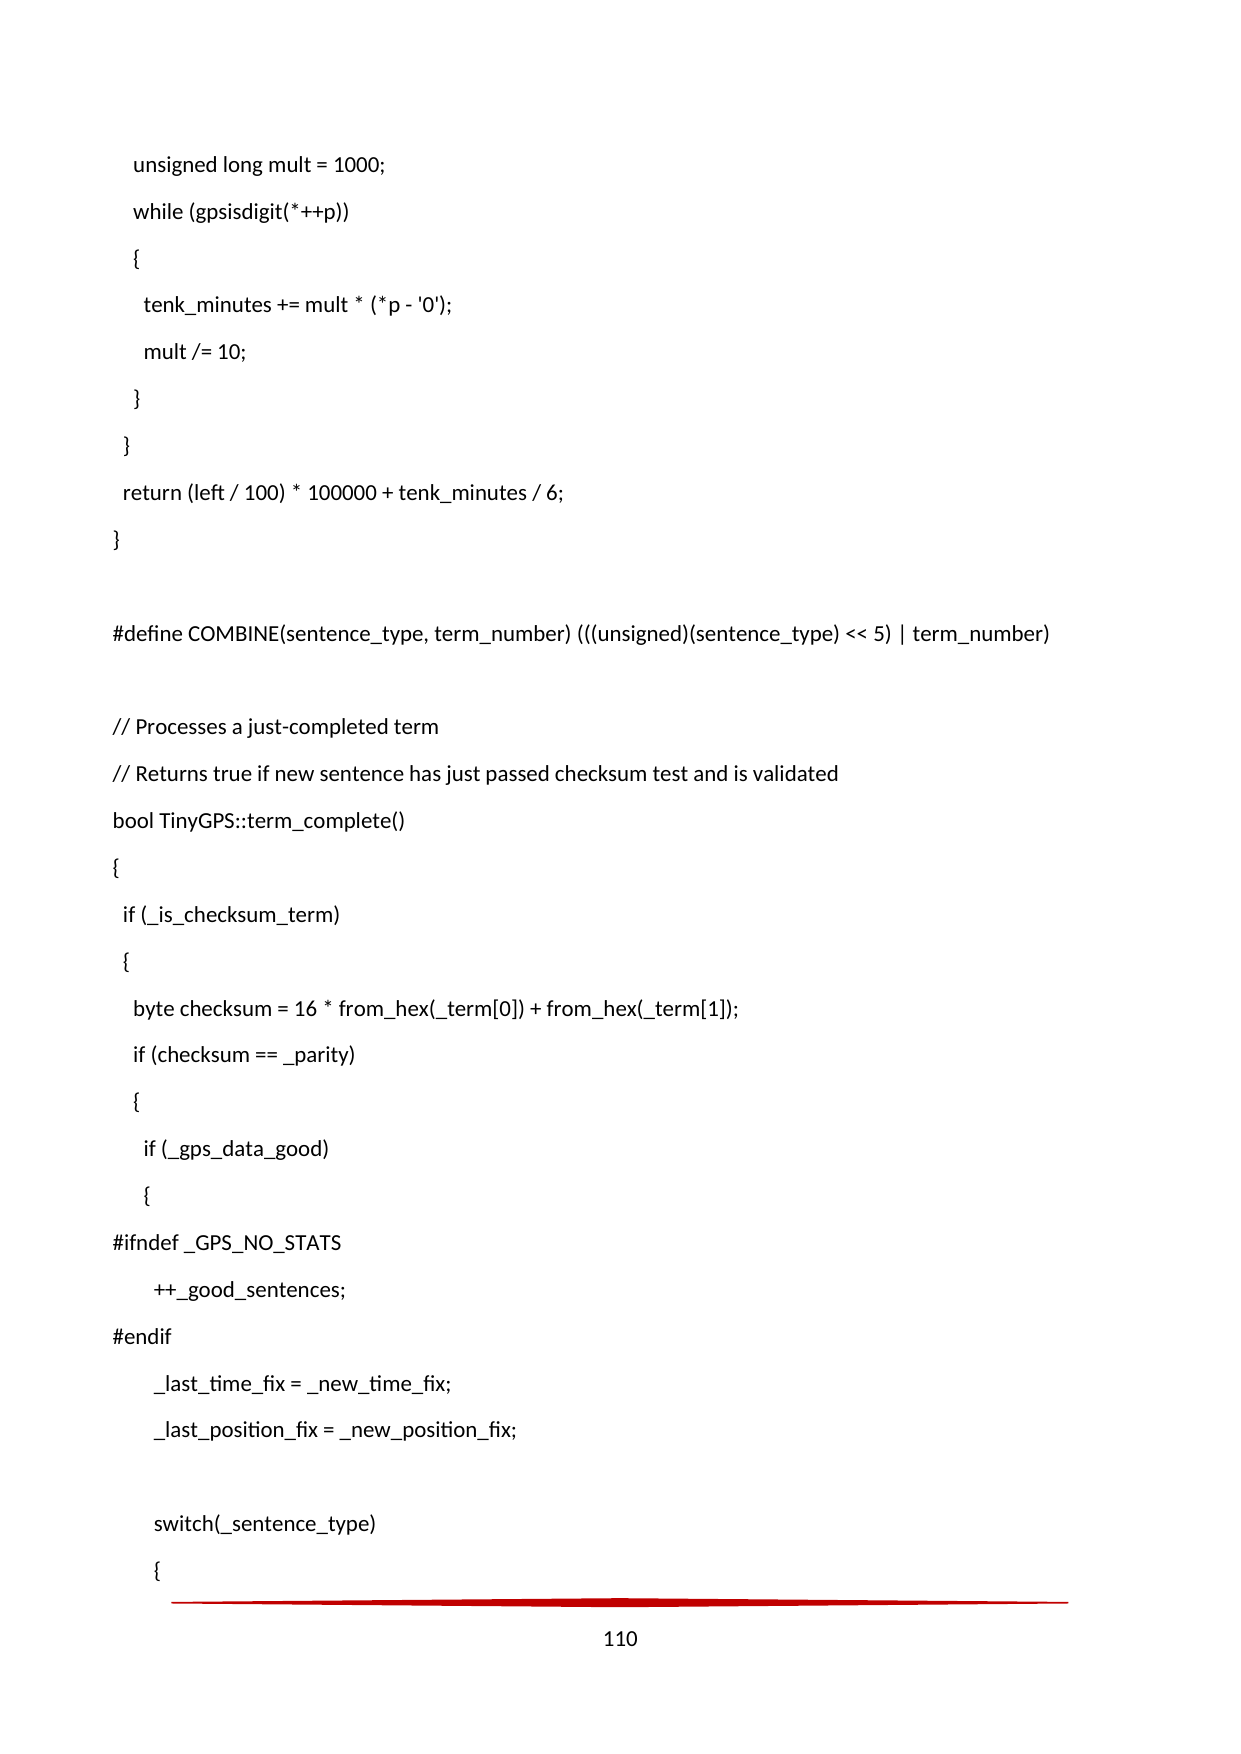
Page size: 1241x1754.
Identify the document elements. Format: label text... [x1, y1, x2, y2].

text { [112, 1087, 1128, 1116]
text mult /= 10; [112, 337, 1128, 366]
text // Returns true if new sentence has just passed checksum test and is validated [112, 759, 1128, 787]
text #endif [112, 1322, 1128, 1350]
text { [112, 1556, 1128, 1584]
text } [112, 525, 1128, 553]
text _last_time_fix = _new_time_fix; [112, 1369, 1128, 1397]
text #define COMBINE(sentence_type, term_number) (((unsigned)(sentence_type) << 5) | term_number) [112, 619, 1128, 647]
text ++_good_sentences; [112, 1275, 1128, 1303]
text if (checksum == _parity) [112, 1041, 1128, 1069]
text switch(_sentence_type) [112, 1509, 1128, 1537]
text tenk_minutes += mult * (*p - '0'); [112, 291, 1128, 319]
text return (left / 100) * 100000 + tenk_minutes / 6; [112, 478, 1128, 506]
text { [112, 947, 1128, 975]
text byte checksum = 16 * from_hex(_term[0]) + from_hex(_term[1]); [112, 994, 1128, 1022]
text { [112, 1181, 1128, 1209]
text unsigned long mult = 1000; [112, 150, 1128, 178]
text // Processes a just-completed term [112, 712, 1128, 741]
text _last_position_fix = _new_position_fix; [112, 1416, 1128, 1444]
text { [112, 244, 1128, 272]
text if (_is_checksum_term) [112, 900, 1128, 928]
text } [112, 384, 1128, 412]
text } [112, 431, 1128, 459]
text bool TinyGPS::term_complete() [112, 806, 1128, 834]
text if (_gps_data_good) [112, 1134, 1128, 1162]
text #ifndef _GPS_NO_STATS [112, 1228, 1128, 1256]
text { [112, 853, 1128, 881]
text while (gpsisdigit(*++p)) [112, 197, 1128, 225]
